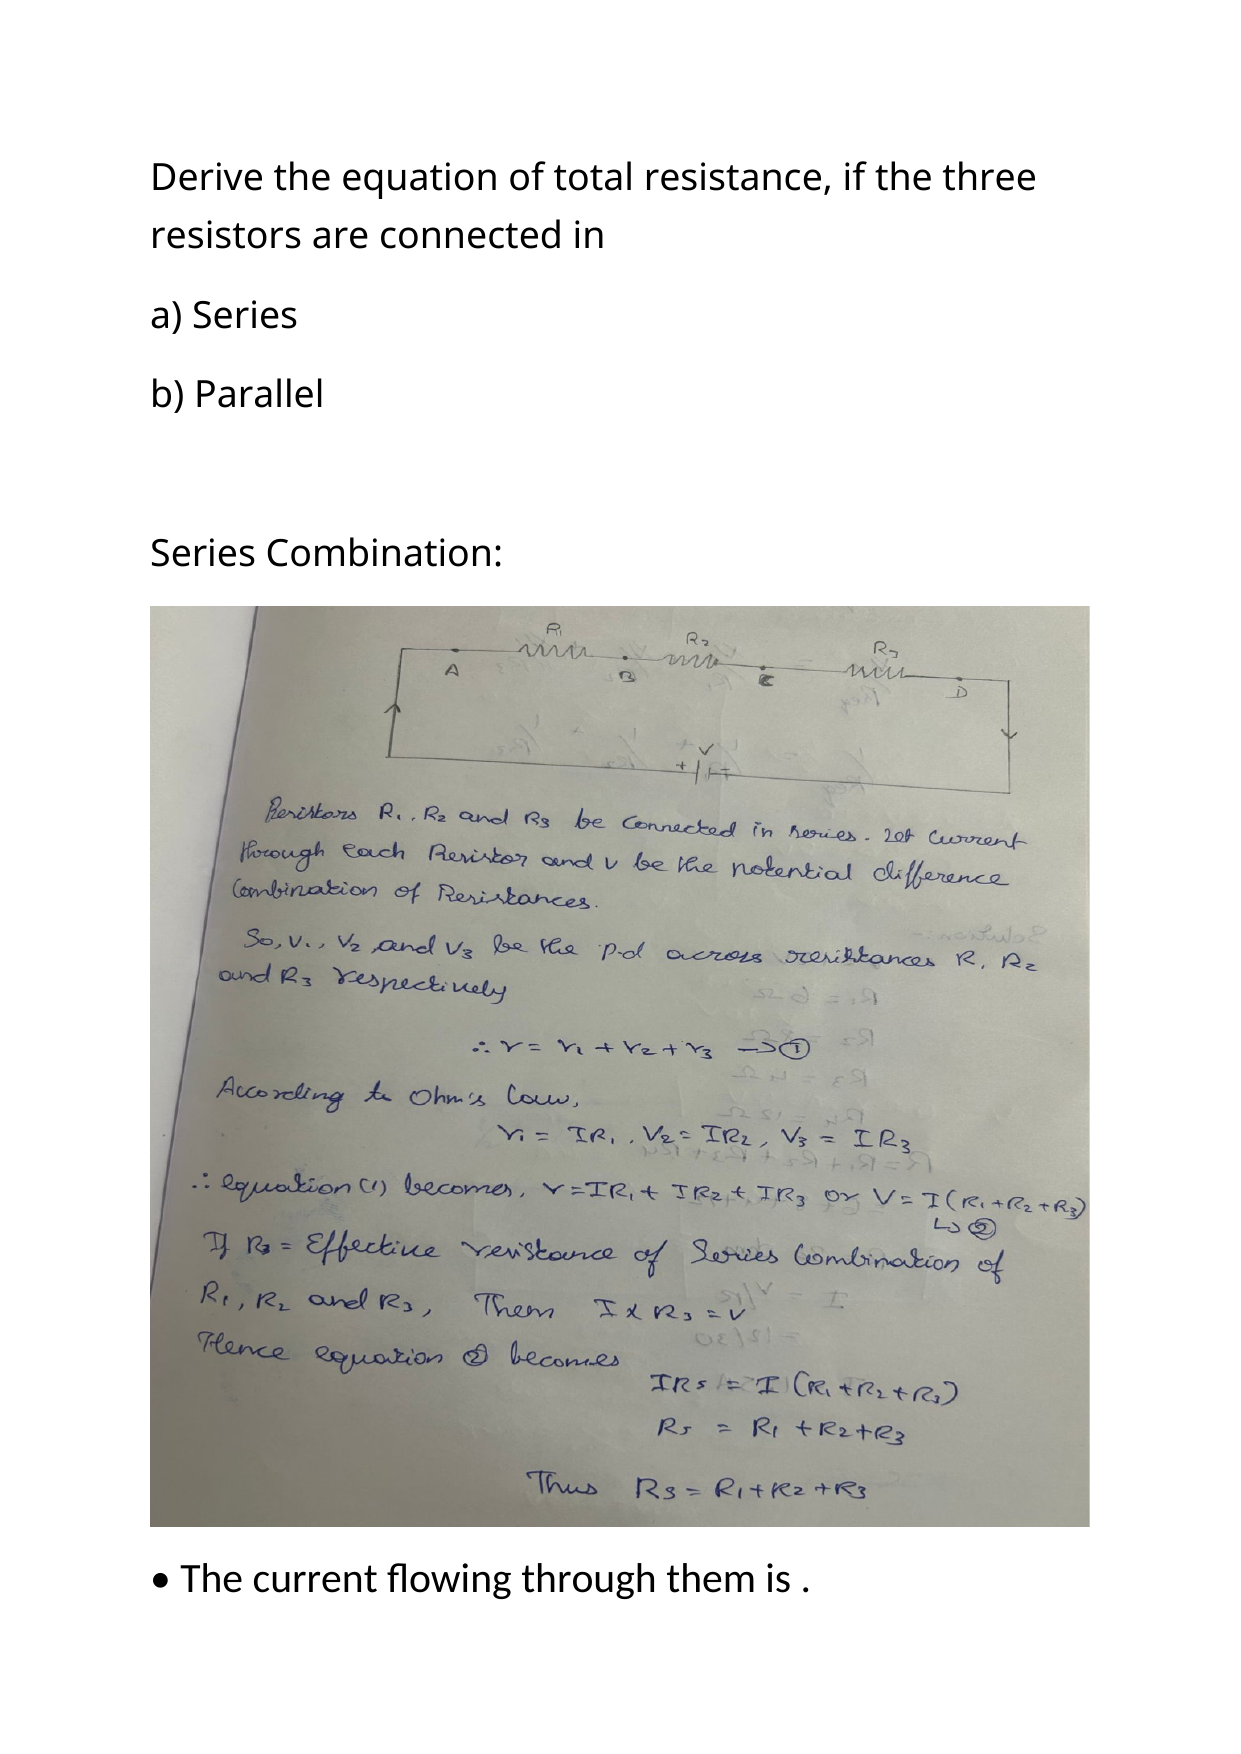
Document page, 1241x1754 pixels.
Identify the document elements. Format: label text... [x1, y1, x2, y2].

text Derive the equation of total resistance, if the three resistors are connected in [150, 150, 1090, 260]
text a) Series [150, 288, 1090, 339]
picture [150, 606, 1090, 1527]
text b) Parallel [150, 368, 1090, 419]
text • The current flowing through them is . [150, 1552, 1090, 1603]
text Series Combination: [150, 527, 1090, 578]
